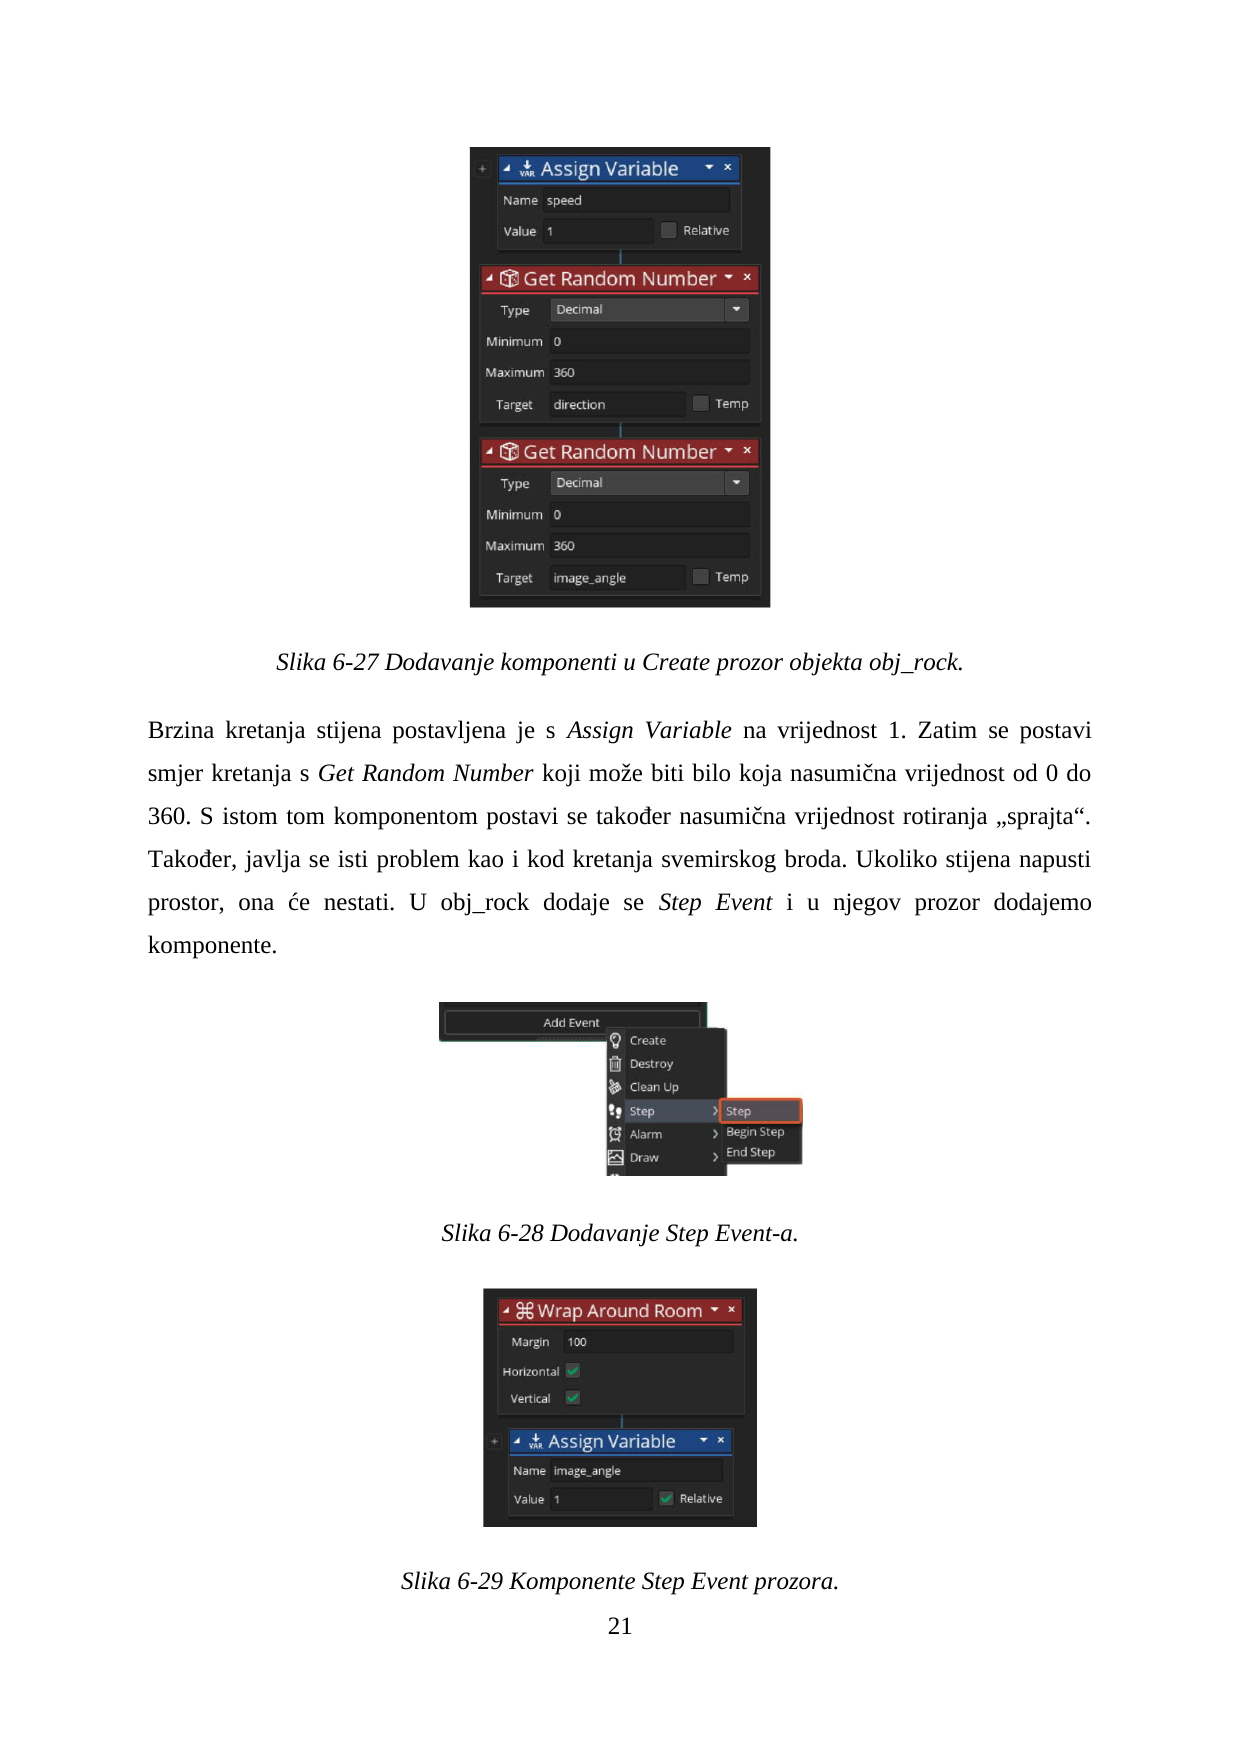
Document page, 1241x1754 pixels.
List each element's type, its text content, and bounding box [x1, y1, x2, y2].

picture [469, 147, 771, 608]
picture [483, 1286, 757, 1527]
text Brzina kretanja stijena postavljena je s Assign Variable na vrijednost 1. Zatim se postavi smjer kretanja s Get Random Number koji može biti bilo koja nasumična vrijednost od 0 do 360. S istom tom komponentom postavi se također nasumična vrijednost rotiranja „sprajta“. Također, javlja se isti problem kao i kod kretanja svemirskog broda. Ukoliko stijena napusti prostor, ona će nestati. U obj_rock dodaje se Step Event i u njegov prozor dodajemo komponente. [148, 715, 1092, 959]
picture [435, 998, 805, 1179]
